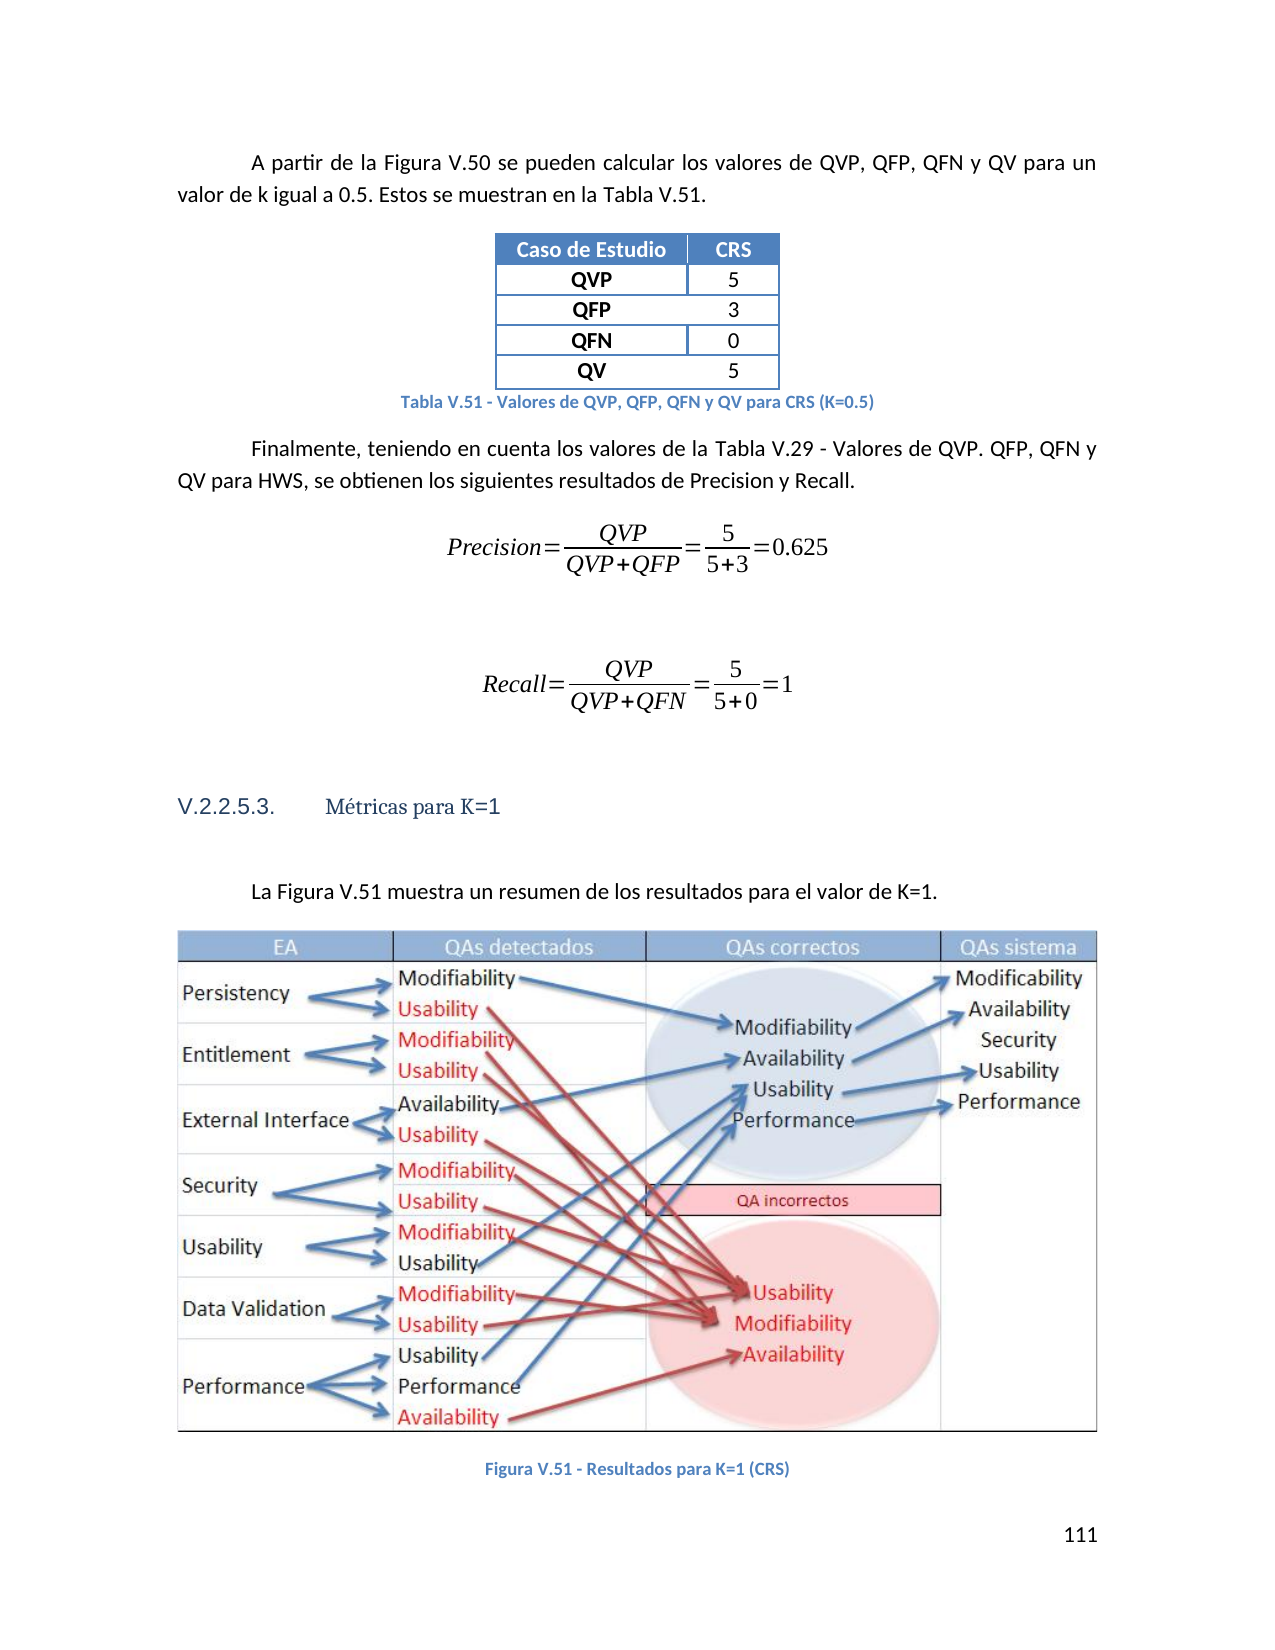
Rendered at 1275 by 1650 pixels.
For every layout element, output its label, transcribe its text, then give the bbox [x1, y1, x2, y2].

table_cell QV [497, 356, 687, 388]
table_cell 3 [688, 296, 778, 324]
table_cell QVP [497, 265, 686, 293]
table_cell 5 [688, 356, 778, 388]
table_header CRS [688, 235, 778, 263]
picture [177, 930, 1098, 1432]
table_header Caso de Estudio [497, 235, 687, 263]
table_cell 5 [689, 265, 778, 293]
table_cell 0 [689, 326, 778, 354]
table_cell QFN [497, 326, 686, 354]
subtitle Métricas para K=1 [177, 793, 1098, 820]
table_cell QFP [497, 296, 687, 324]
